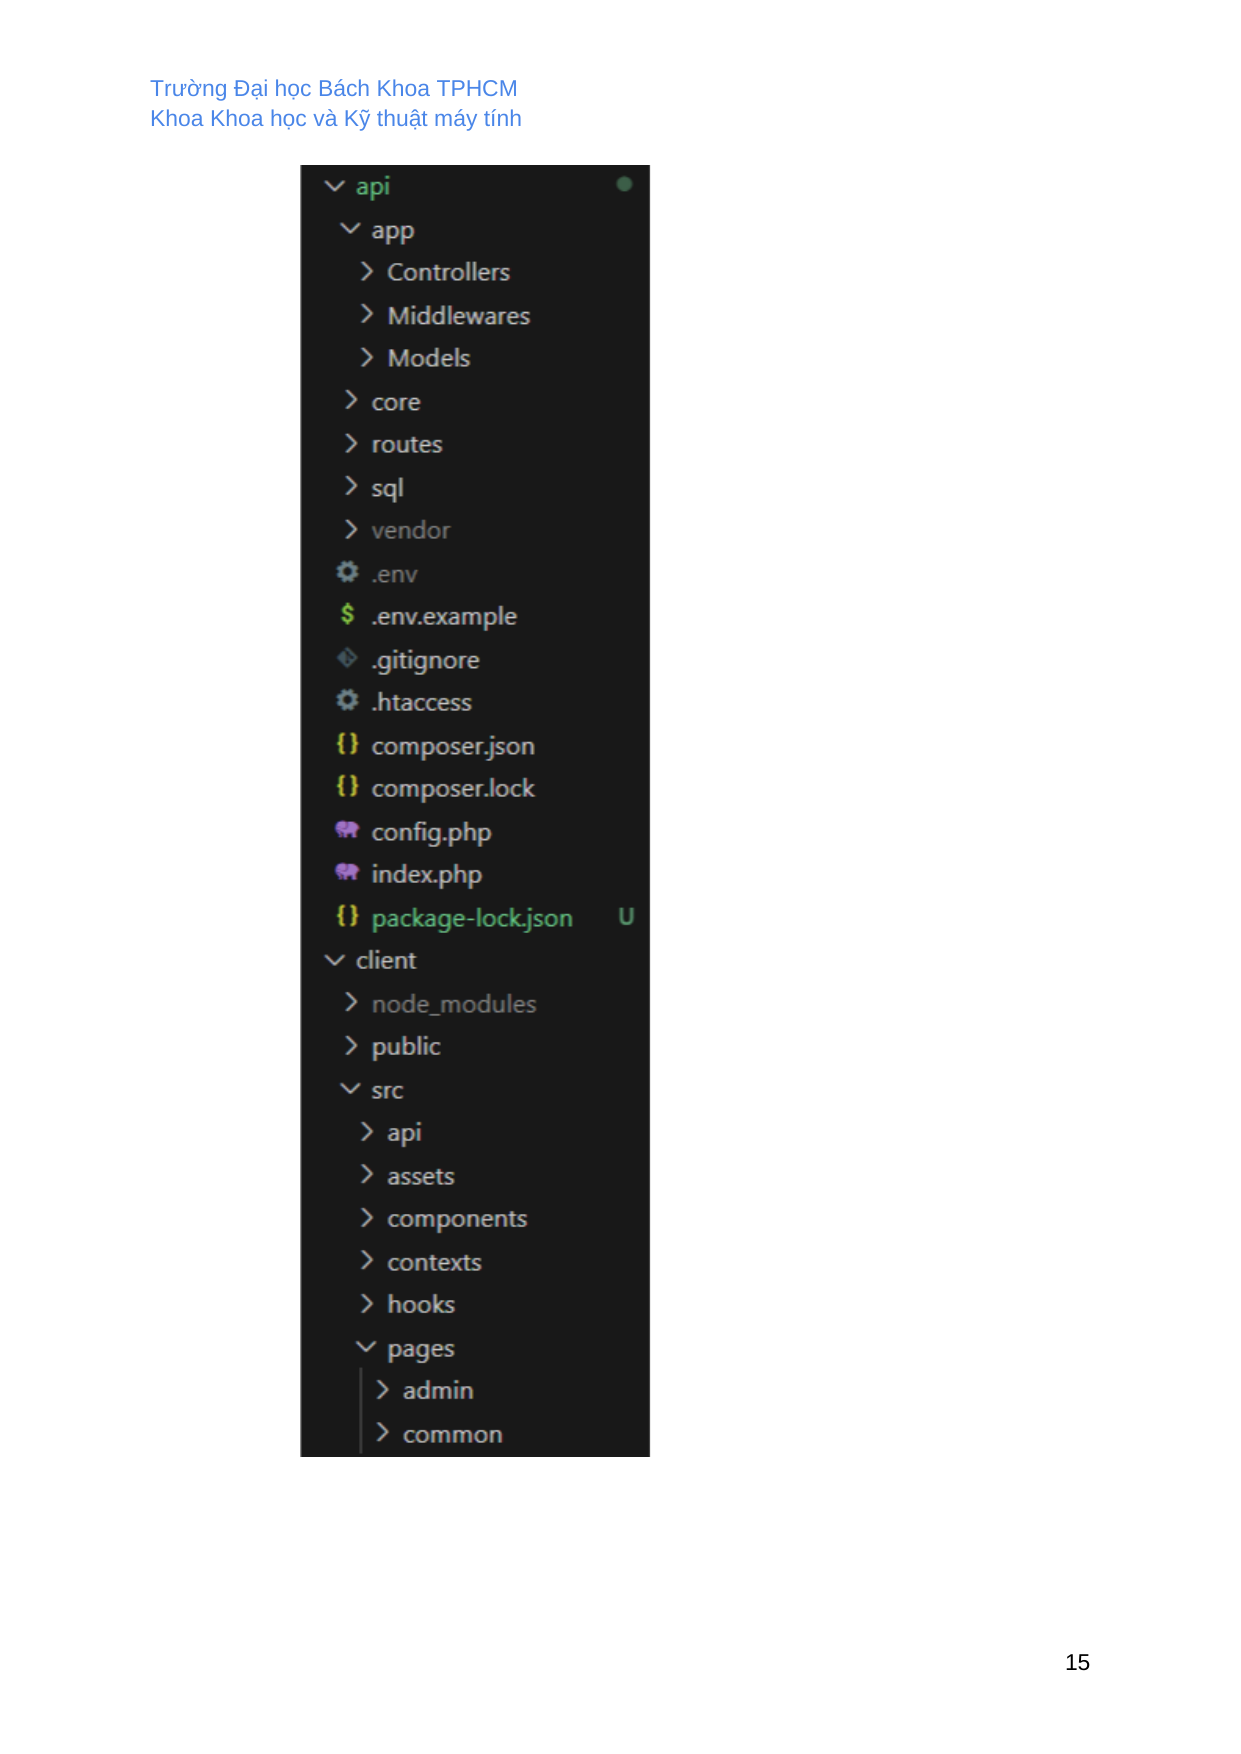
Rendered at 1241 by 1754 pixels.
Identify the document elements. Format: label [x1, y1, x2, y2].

picture [300, 165, 650, 1457]
